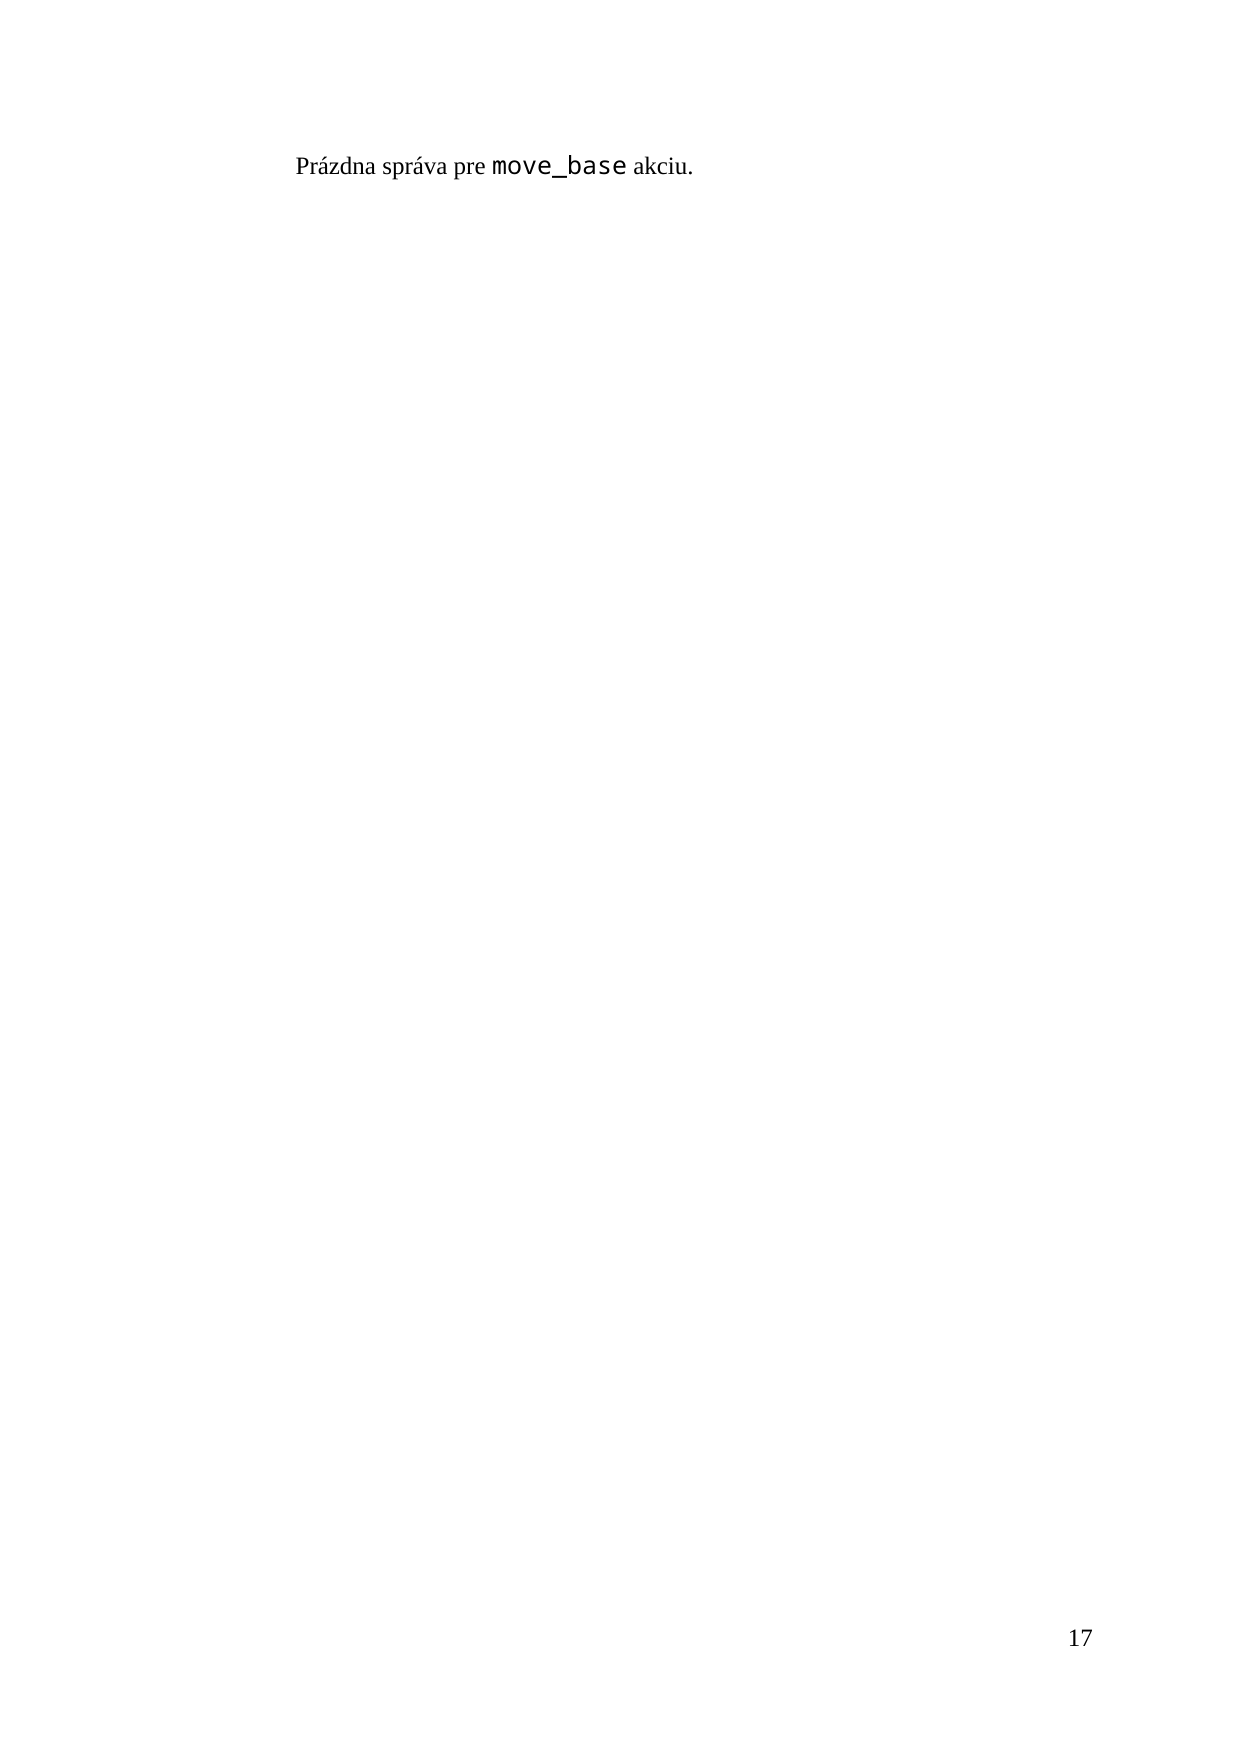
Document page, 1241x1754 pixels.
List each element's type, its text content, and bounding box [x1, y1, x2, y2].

list Prázdna správa pre move_base akciu. [295, 148, 1092, 182]
